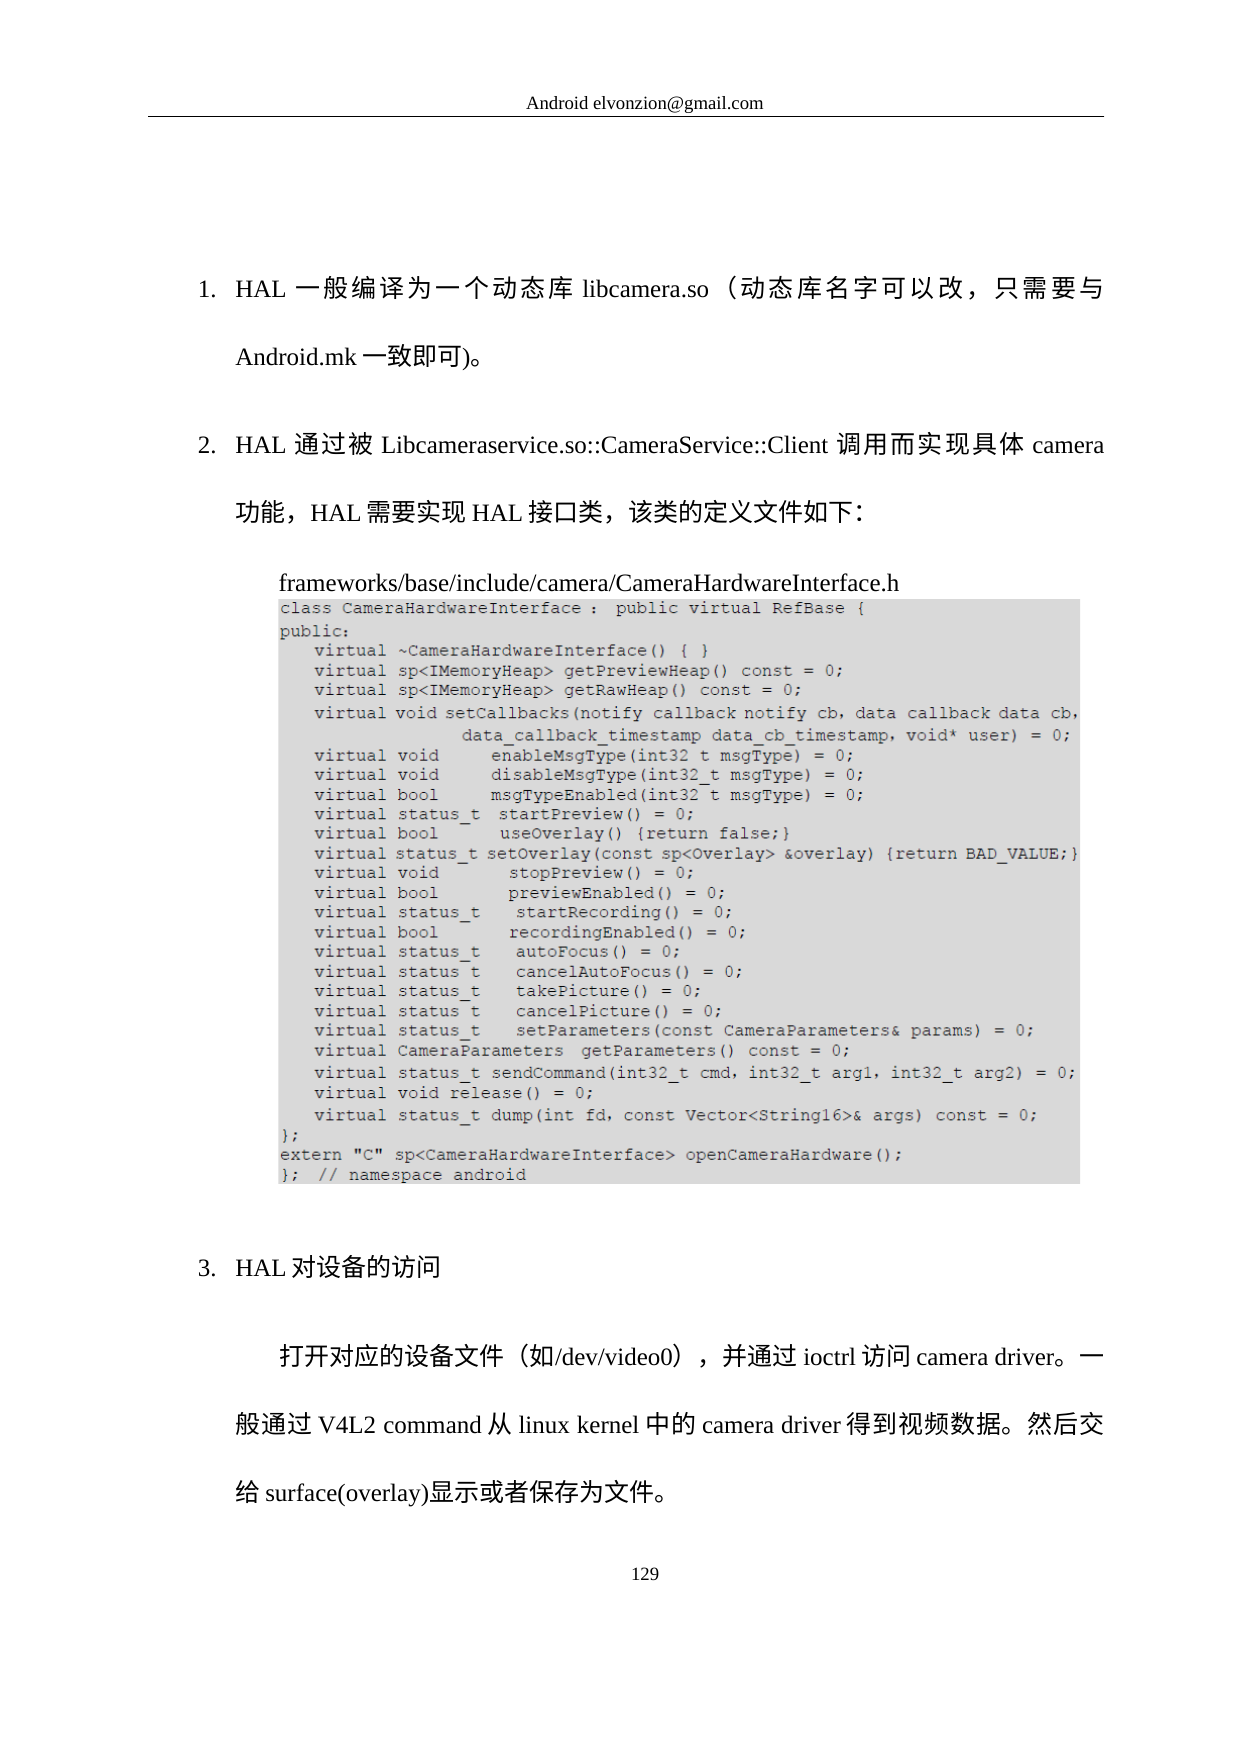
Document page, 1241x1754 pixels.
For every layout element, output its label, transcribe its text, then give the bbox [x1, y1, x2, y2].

list HAL对设备的访问 [198, 1232, 1104, 1300]
list HAL通过被Libcameraservice.so::CameraService::Client调用而实现具体camera功能，HAL需要实现HAL接口类，该类的定义文件如下： [198, 409, 1104, 545]
list frameworks/base/include/camera/CameraHardwareInterface.h [278, 566, 1104, 1211]
list HAL一般编译为一个动态库libcamera.so（动态库名字可以改，只需要与Android.mk一致即可)。 [198, 252, 1104, 388]
list 打开对应的设备文件（如/dev/video0），并通过ioctrl访问camera driver。一般通过V4L2 command从linux kernel中的camera driver得到视频数据。然后交给surface(overlay)显示或者保存为文件。 [235, 1321, 1104, 1524]
